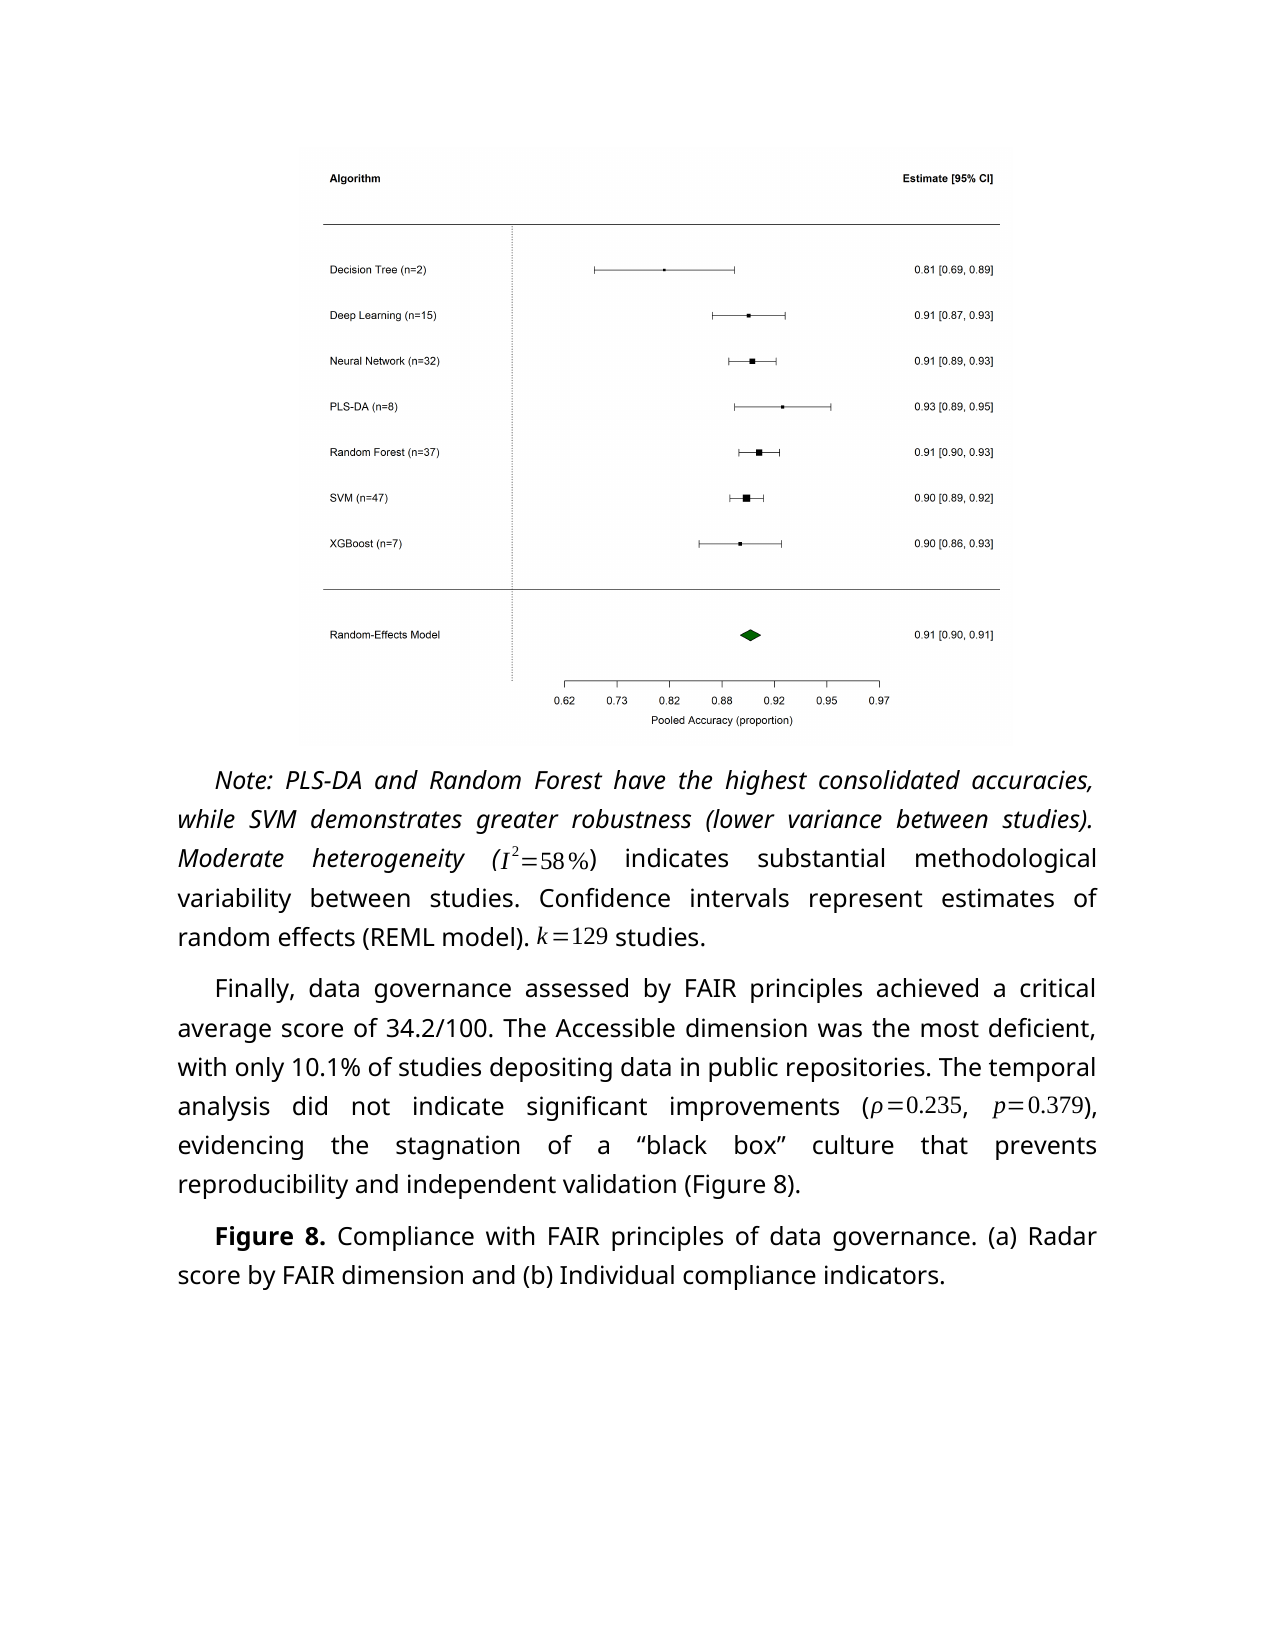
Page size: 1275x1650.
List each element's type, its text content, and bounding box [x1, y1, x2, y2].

text Figure 8. Compliance with FAIR principles of data governance. (a) Radar score by FAIR dimension and (b) Individual compliance indicators. [177, 1219, 1098, 1292]
text Note: PLS-DA and Random Forest have the highest consolidated accuracies, while SVM demonstrates greater robustness (lower variance between studies). Moderate heterogeneity () indicates substantial methodological variability between studies. Confidence intervals represent estimates of random effects (REML model). studies. [177, 763, 1098, 953]
text Finally, data governance assessed by FAIR principles achieved a critical average score of 34.2/100. The Accessible dimension was the most deficient, with only 10.1% of studies depositing data in public repositories. The temporal analysis did not indicate significant improvements (, ), evidencing the stagnation of a “black box” culture that prevents reproducibility and independent validation (Figure 8). [177, 971, 1098, 1201]
picture [299, 147, 1013, 746]
